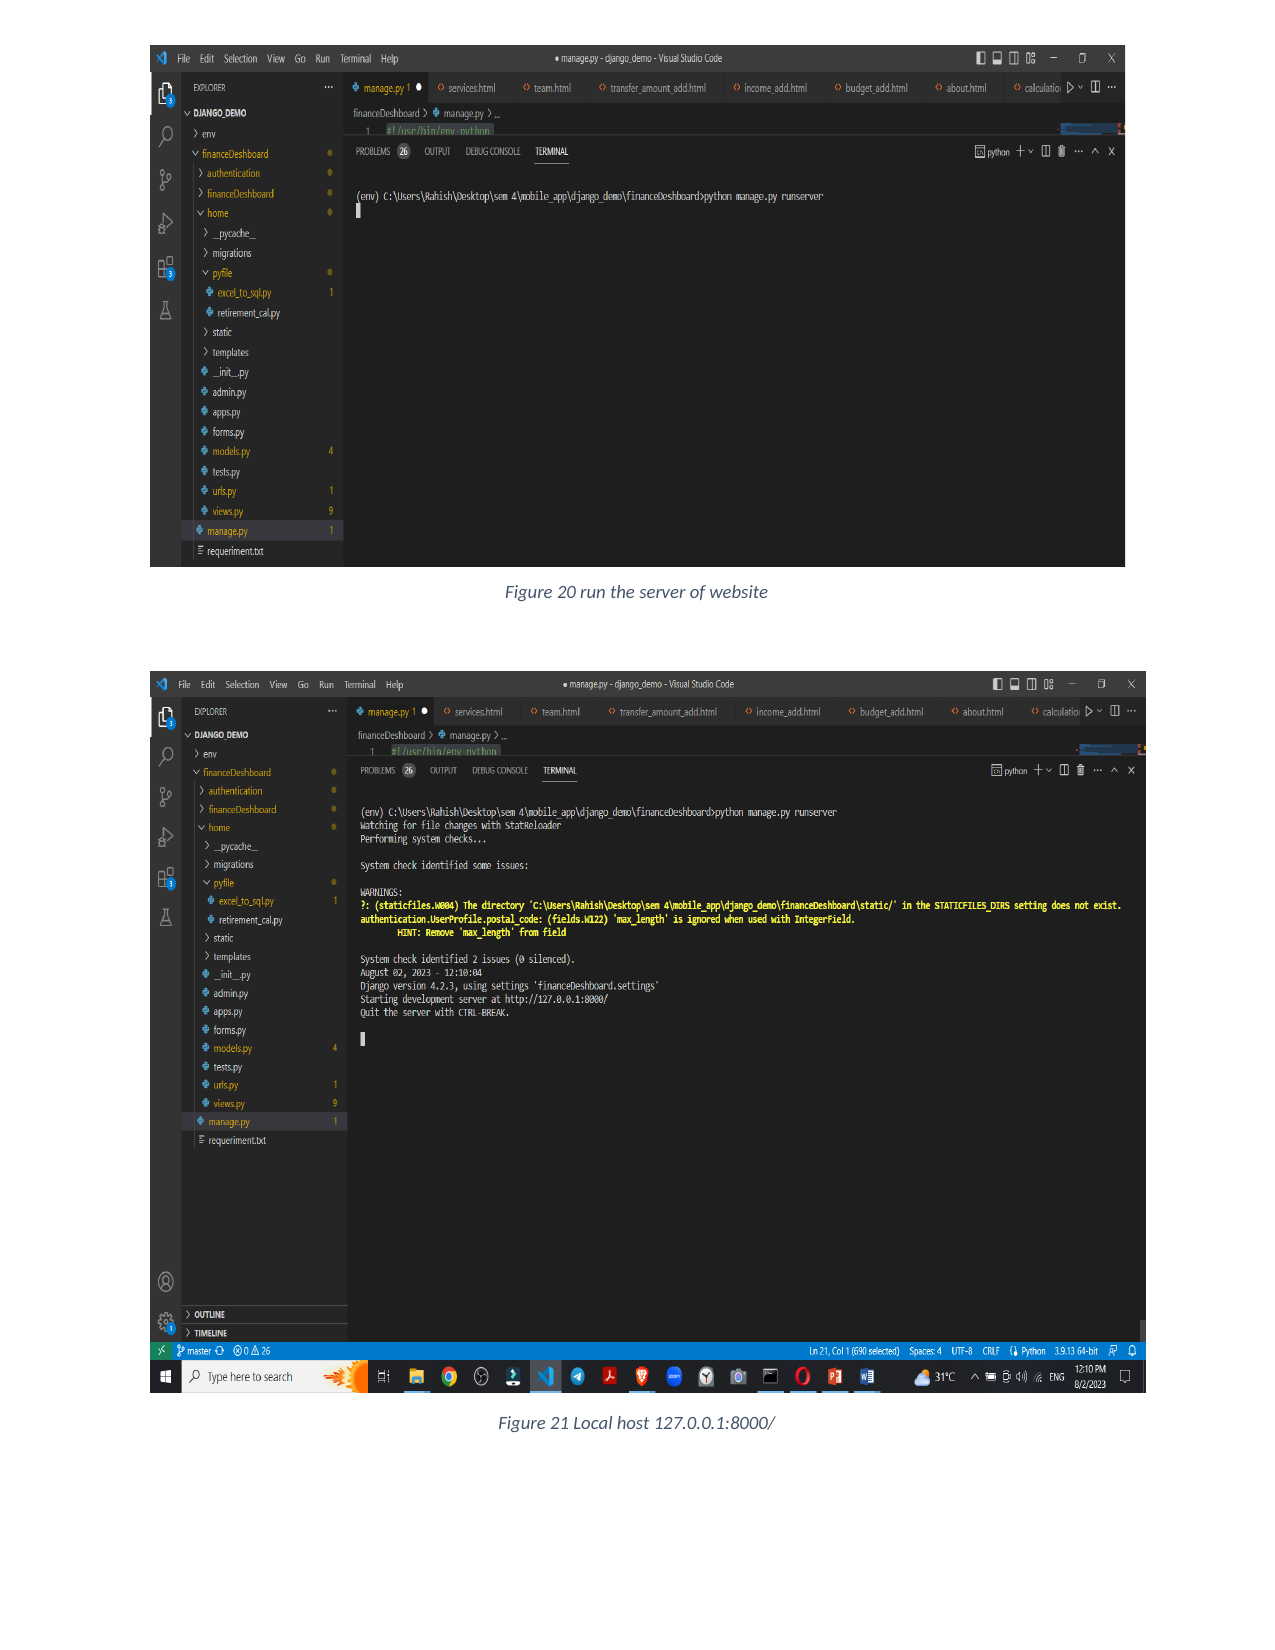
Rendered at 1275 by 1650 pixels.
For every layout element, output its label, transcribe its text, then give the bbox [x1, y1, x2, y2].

text Figure 21 Local host 127.0.0.1:8000/ [150, 1411, 1125, 1434]
picture [150, 671, 1146, 1393]
text Figure 20 run the server of website [150, 581, 1125, 604]
picture [150, 45, 1125, 567]
